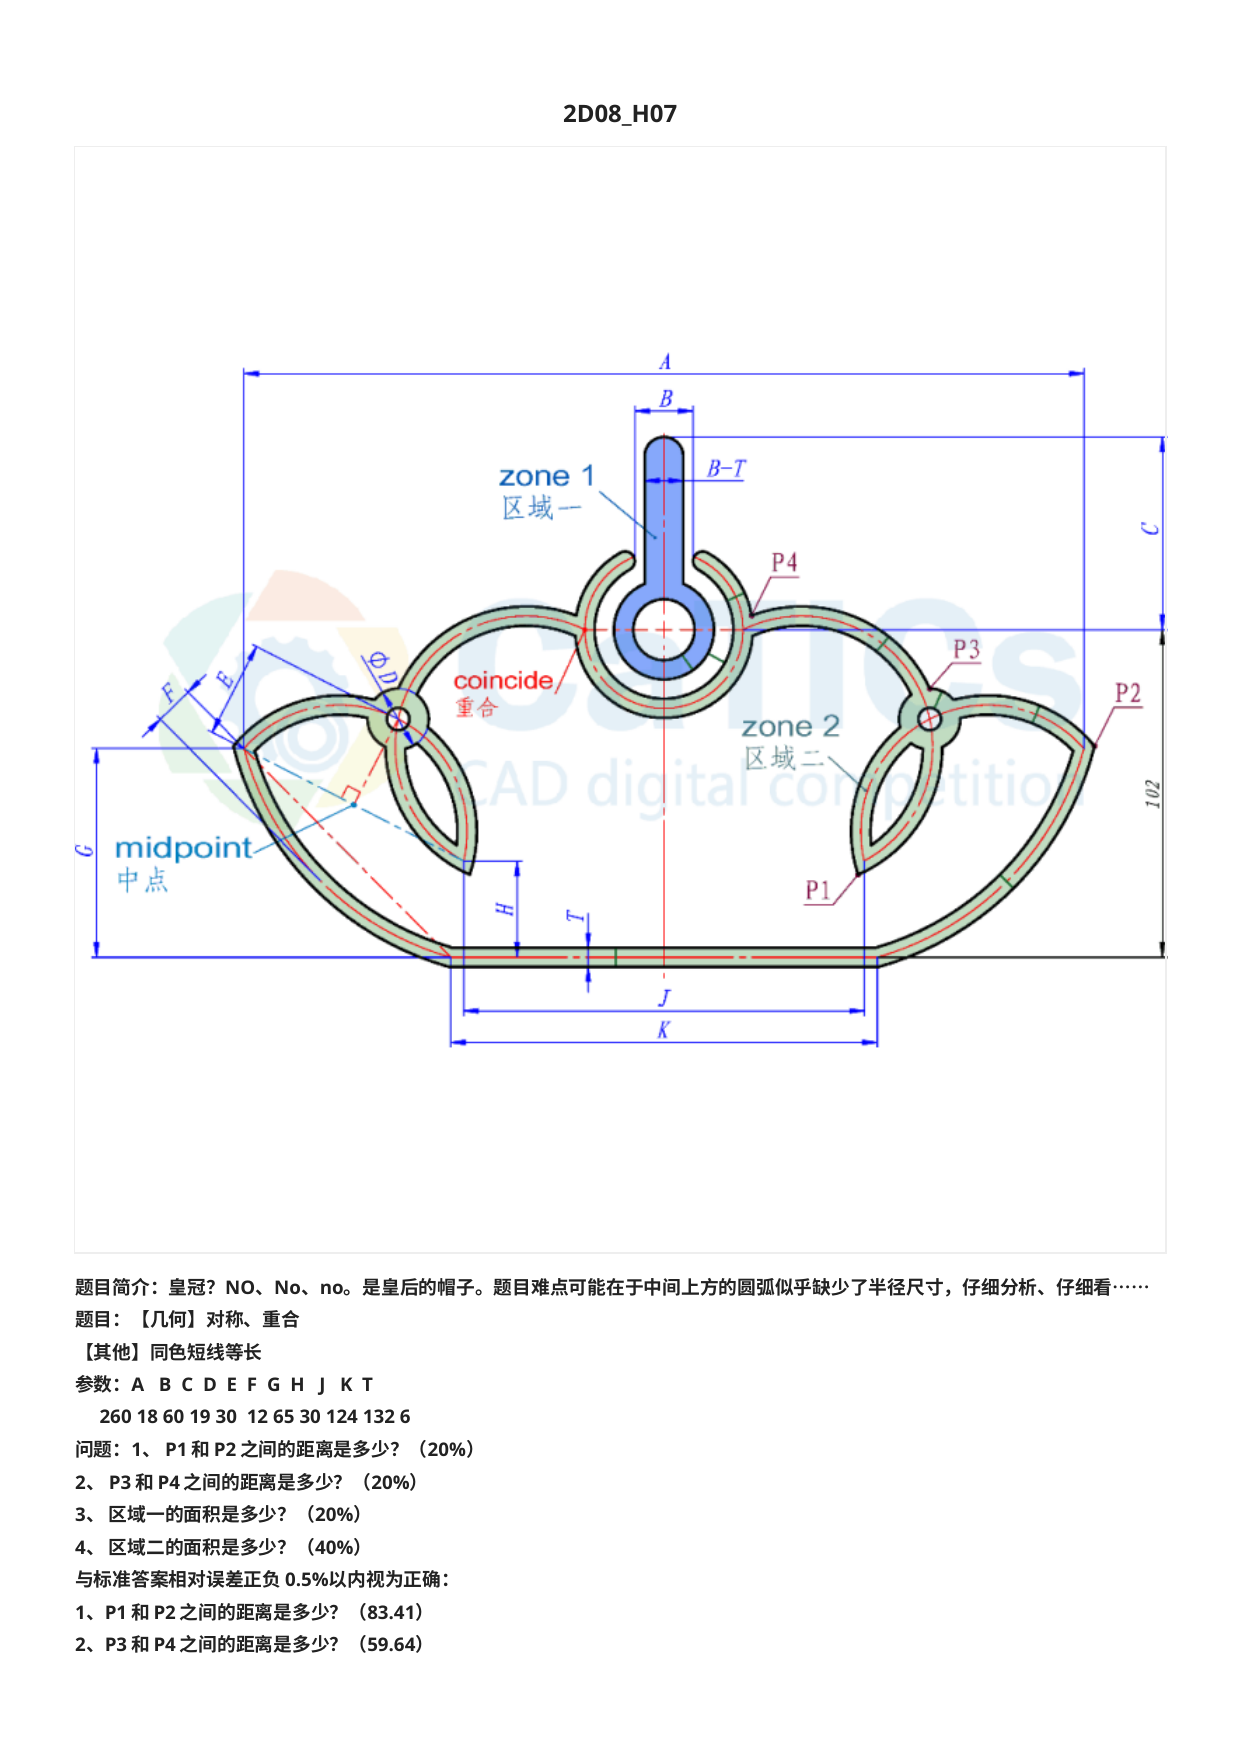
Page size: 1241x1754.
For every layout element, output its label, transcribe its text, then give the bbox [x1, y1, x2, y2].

text 2D08_H07 [75, 81, 1165, 146]
picture [75, 153, 1165, 1247]
text 题目：【几何】对称、重合 【其他】同色短线等长 参数：A B C D E F G H J K T 260 18 60 19 30 12 65 30 124 132 6 问题：1、 P1和P2之间的距离是多少？（20%） 2、 P3和P4之间的距离是多少？（20%） 3、 区域一的面积是多少？（20%） 4、 区域二的面积是多少？（40%） 与标准答案相对误差正负0.5%以内视为正确： [75, 1302, 1165, 1595]
text 题目简介：皇冠？NO、No、no。是皇后的帽子。题目难点可能在于中间上方的圆弧似乎缺少了半径尺寸，仔细分析、仔细看…… [75, 1270, 1165, 1302]
text 2、P3和P4之间的距离是多少？（59.64） [75, 1627, 1165, 1660]
text 1、P1和P2之间的距离是多少？（83.41） [75, 1595, 1165, 1627]
